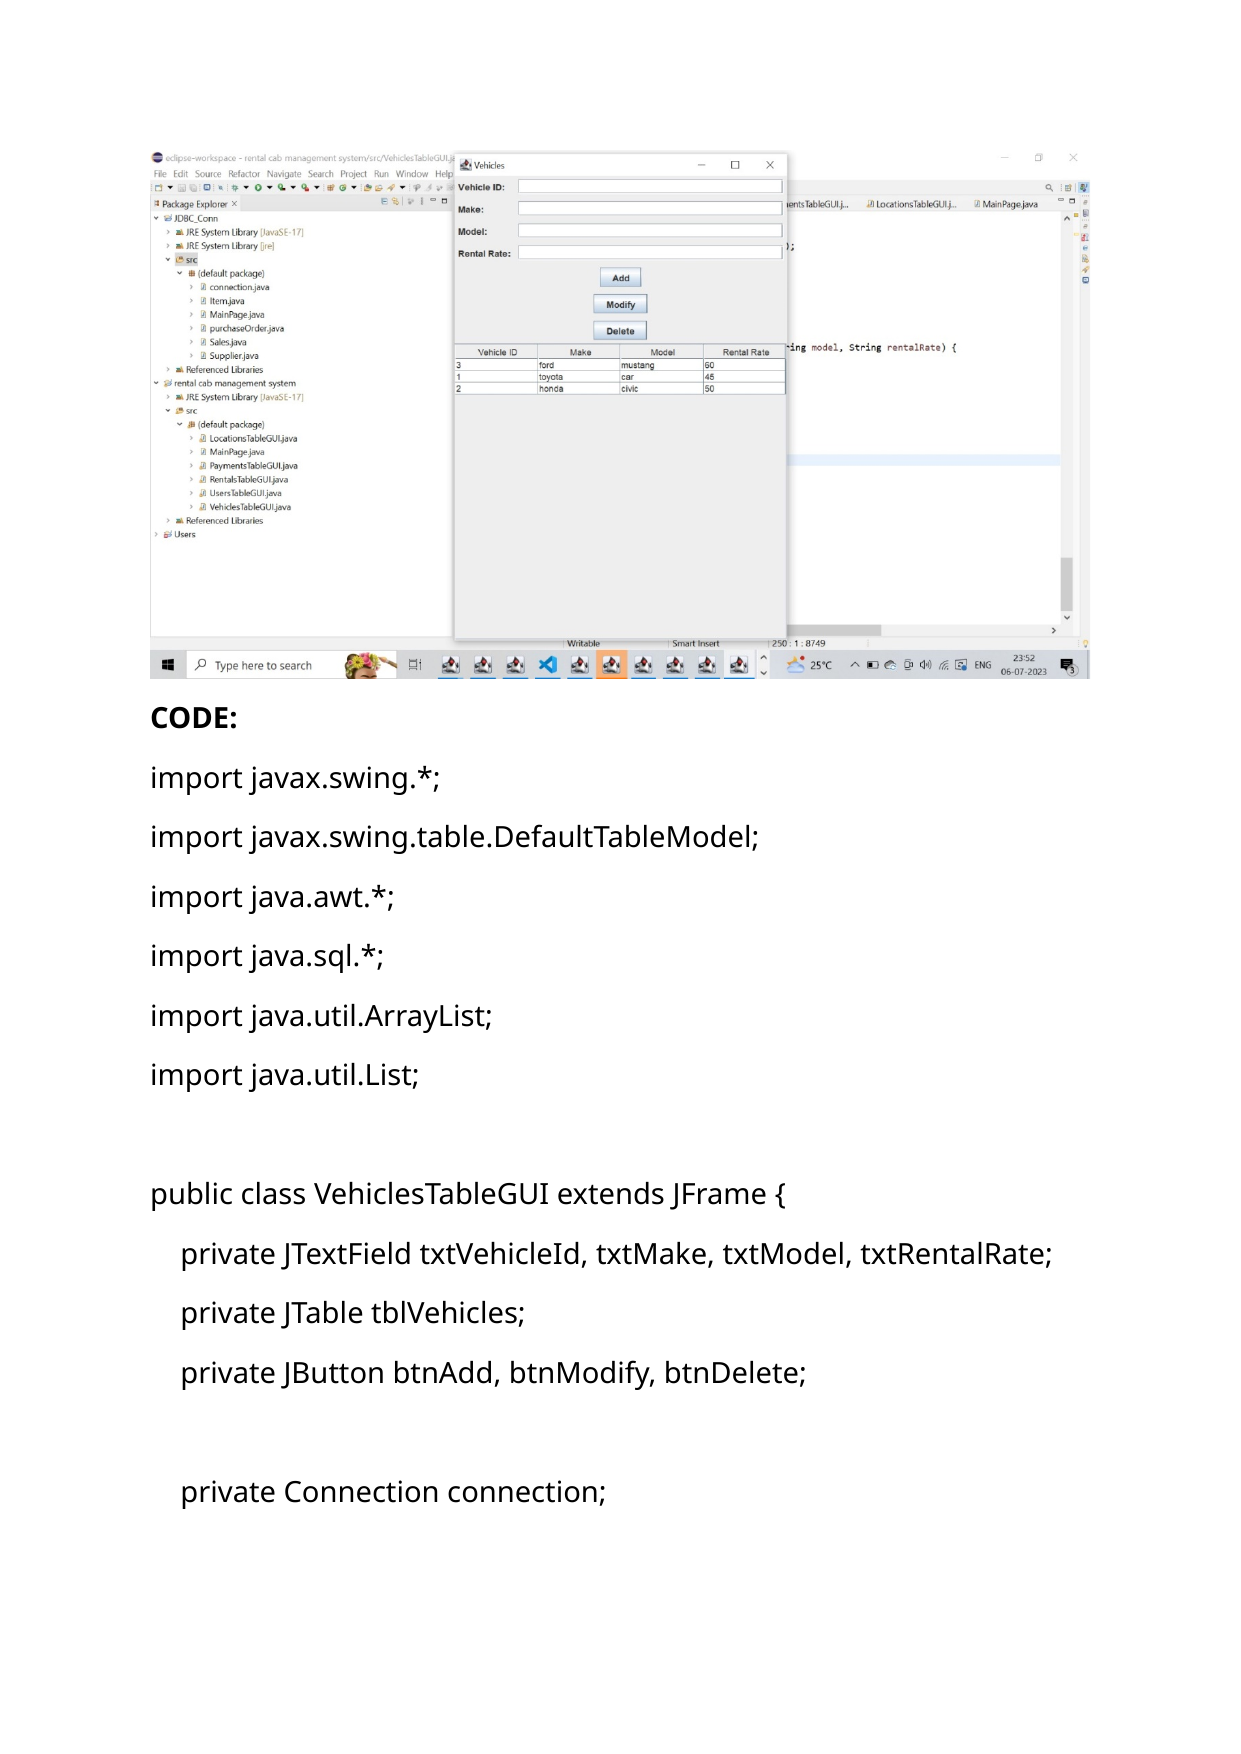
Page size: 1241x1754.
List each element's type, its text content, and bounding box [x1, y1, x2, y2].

text import java.awt.*; [150, 876, 1090, 916]
picture [150, 150, 1091, 679]
text import javax.swing.*; [150, 757, 1090, 797]
text import java.sql.*; [150, 936, 1090, 975]
text import javax.swing.table.DefaultTableModel; [150, 817, 1090, 856]
text private Connection connection; [150, 1471, 1090, 1511]
text private JTable tblVehicles; [150, 1292, 1090, 1332]
text public class VehiclesTableGUI extends JFrame { [150, 1173, 1090, 1213]
text import java.util.ArrayList; [150, 995, 1090, 1035]
text private JButton btnAdd, btnModify, btnDelete; [150, 1352, 1090, 1392]
text CODE: [150, 698, 1090, 737]
text private JTextField txtVehicleId, txtMake, txtModel, txtRentalRate; [150, 1233, 1090, 1273]
text import java.util.List; [150, 1054, 1090, 1094]
